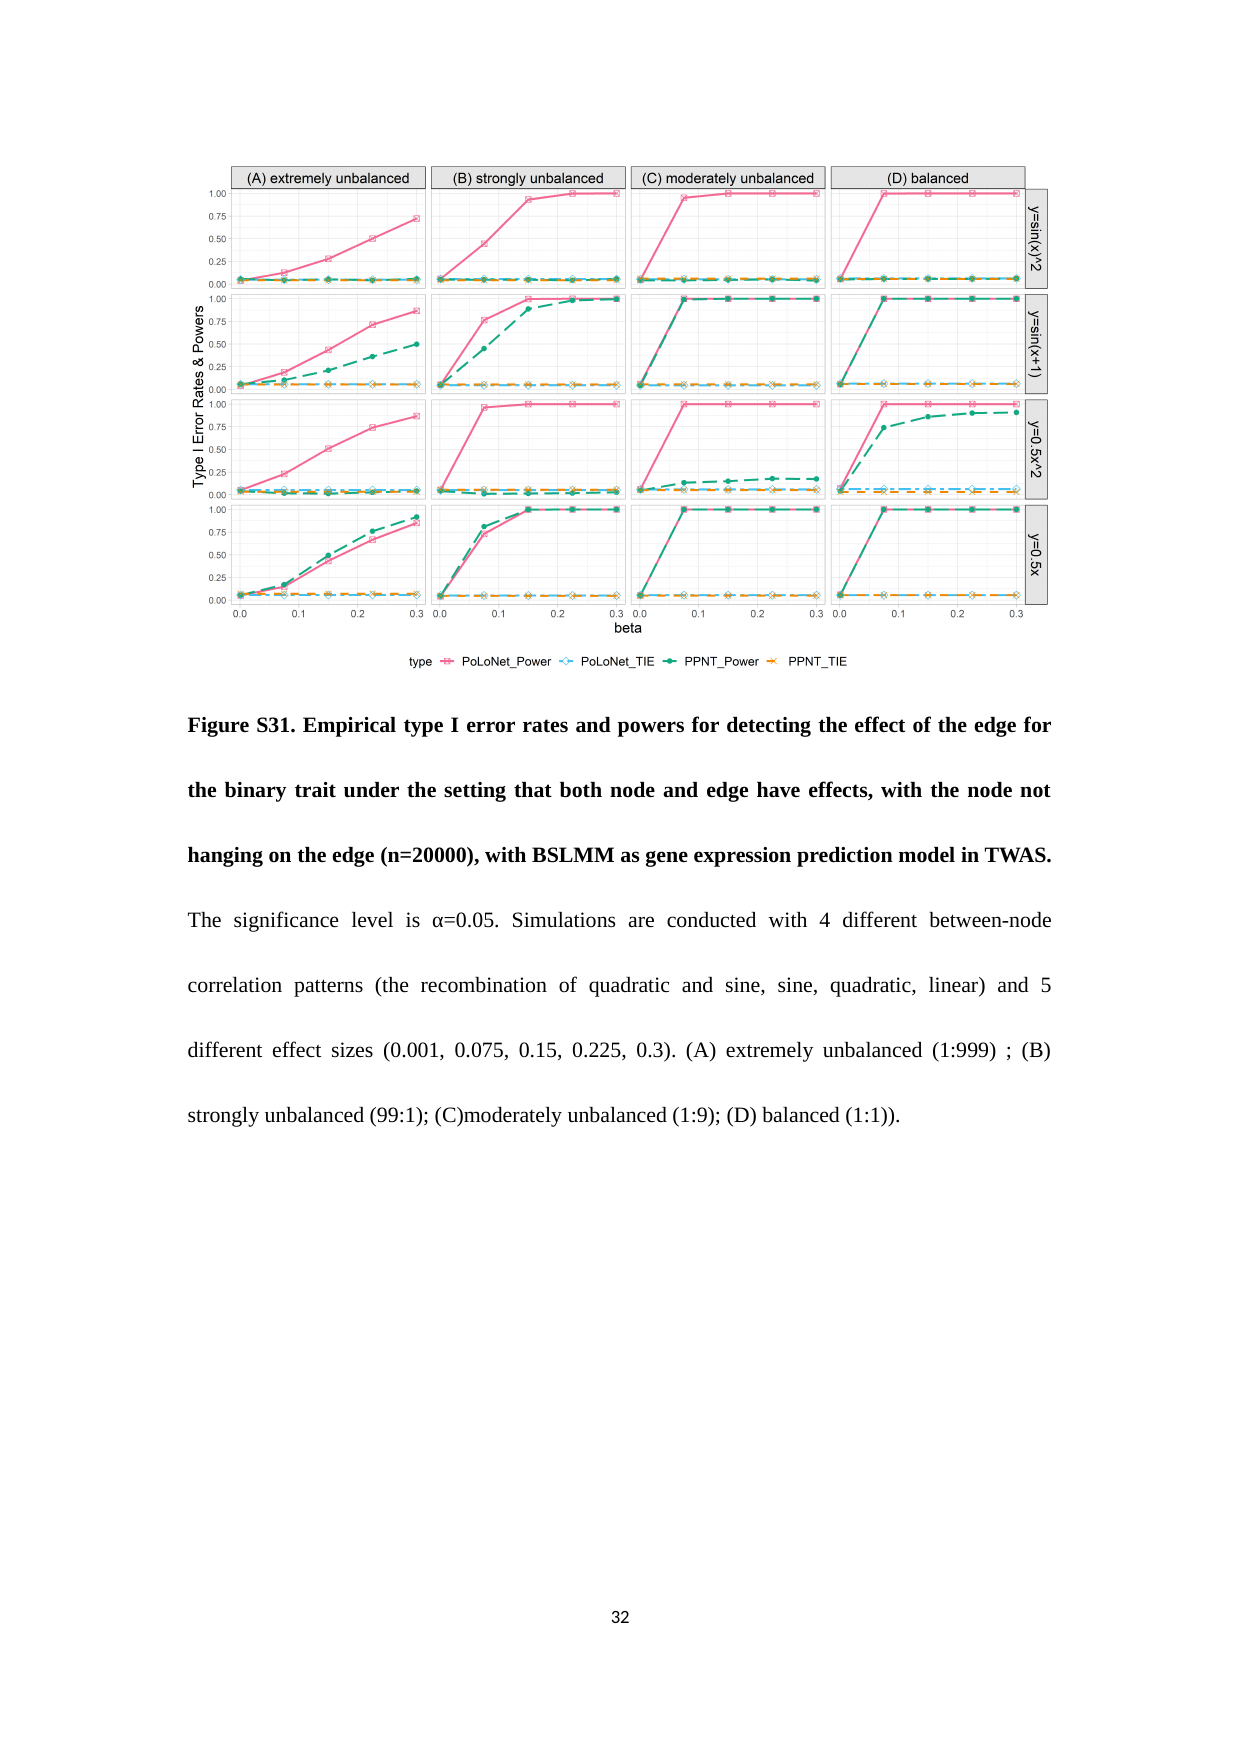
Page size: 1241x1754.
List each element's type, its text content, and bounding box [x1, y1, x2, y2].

picture [187, 162, 1053, 681]
text Figure S31. Empirical type I error rates and powers for detecting the effect of the edge for the binary trait under the setting that both node and edge have effects, with the node not hanging on the edge (n=20000), with BSLMM as gene expression prediction model in TWAS. The significance level is α=0.05. Simulations are conducted with 4 different between-node correlation patterns (the recombination of quadratic and sine, sine, quadratic, linear) and 5 different effect sizes (0.001, 0.075, 0.15, 0.225, 0.3). (A) extremely unbalanced (1:999) ; (B) strongly unbalanced (99:1); (C)moderately unbalanced (1:9); (D) balanced (1:1)). [187, 709, 1053, 1131]
